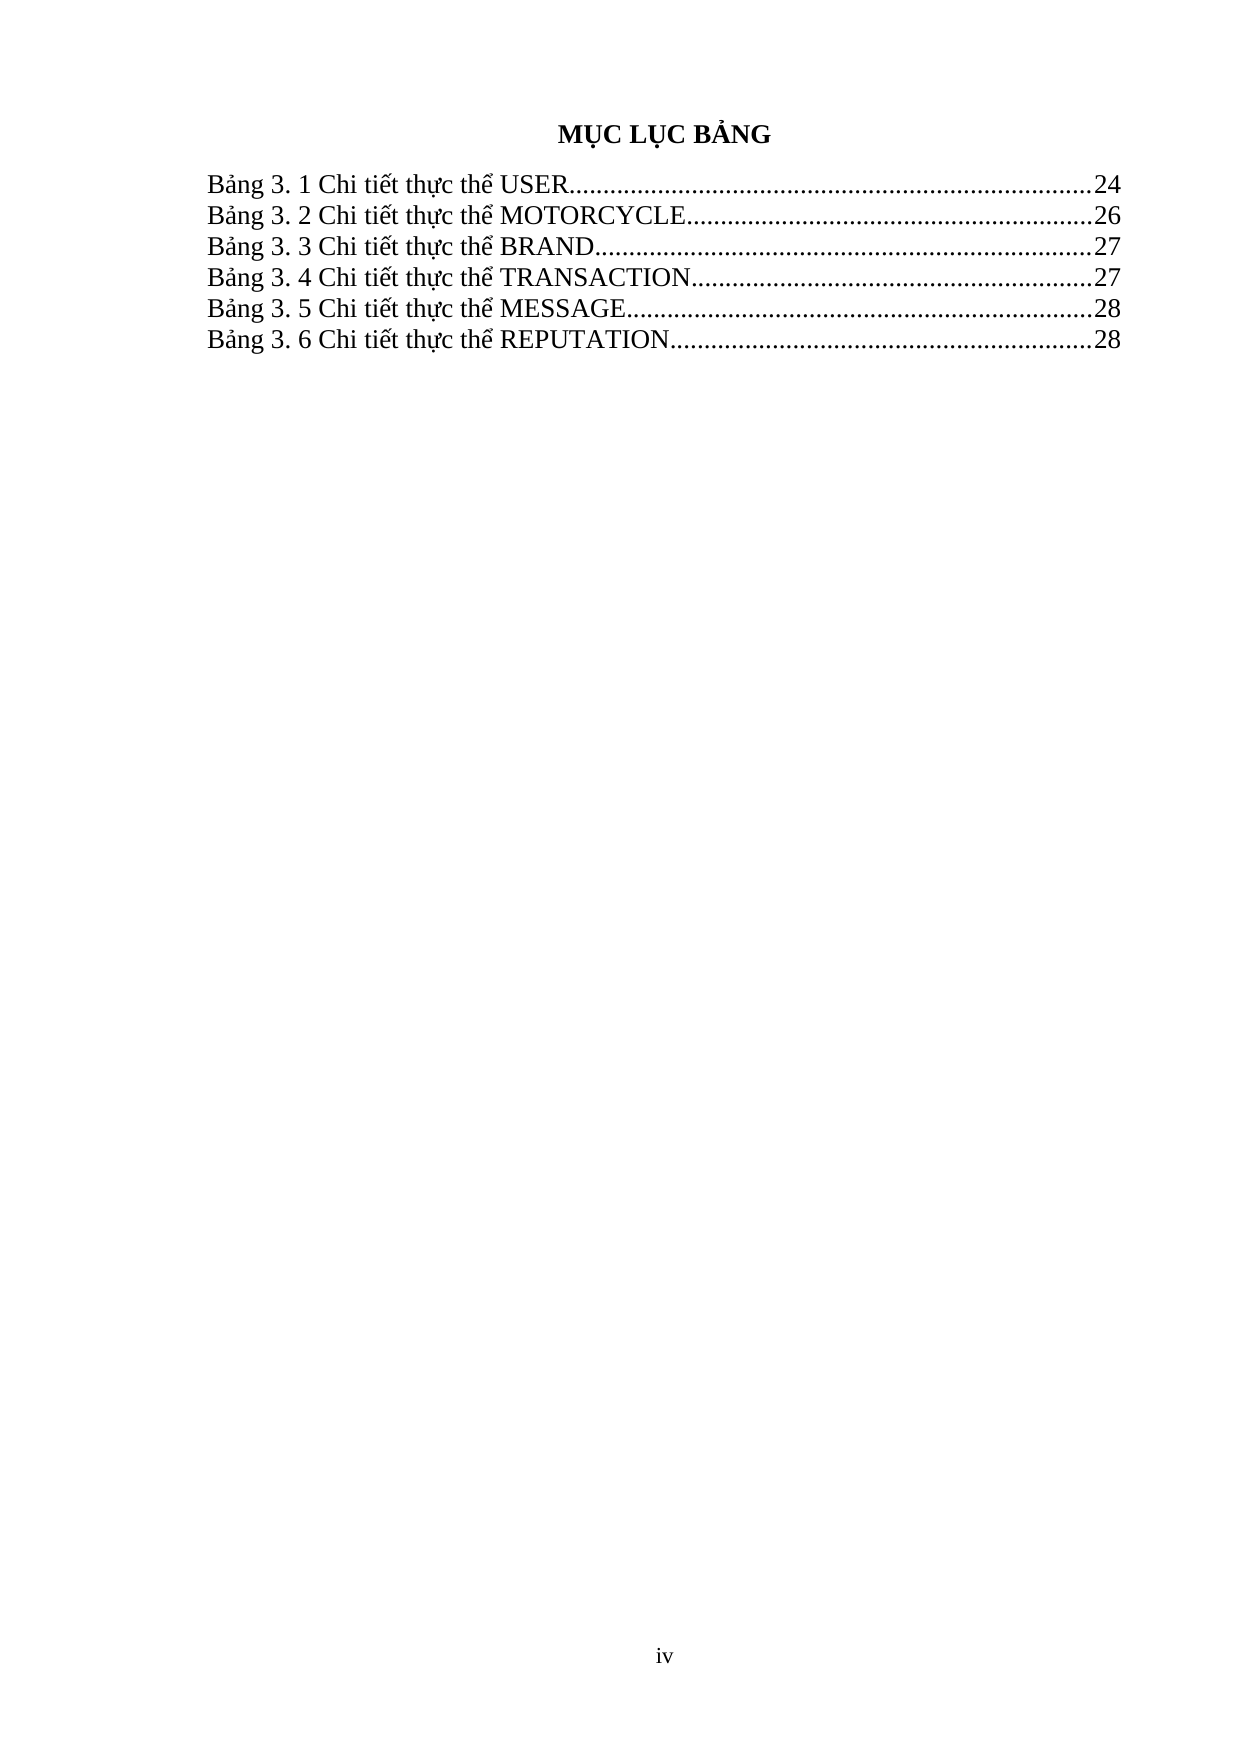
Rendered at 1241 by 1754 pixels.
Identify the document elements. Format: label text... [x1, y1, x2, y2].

text Bảng 3. 2 Chi tiết thực thể MOTORCYCLE 26 [207, 199, 1122, 230]
text Bảng 3. 5 Chi tiết thực thể MESSAGE 28 [207, 292, 1122, 324]
text Bảng 3. 6 Chi tiết thực thể REPUTATION 28 [207, 324, 1122, 355]
text Bảng 3. 3 Chi tiết thực thể BRAND 27 [207, 230, 1122, 261]
text Bảng 3. 1 Chi tiết thực thể USER 24 [207, 168, 1122, 199]
text Bảng 3. 4 Chi tiết thực thể TRANSACTION 27 [207, 261, 1122, 292]
text MỤC LỤC BẢNG [207, 118, 1122, 149]
